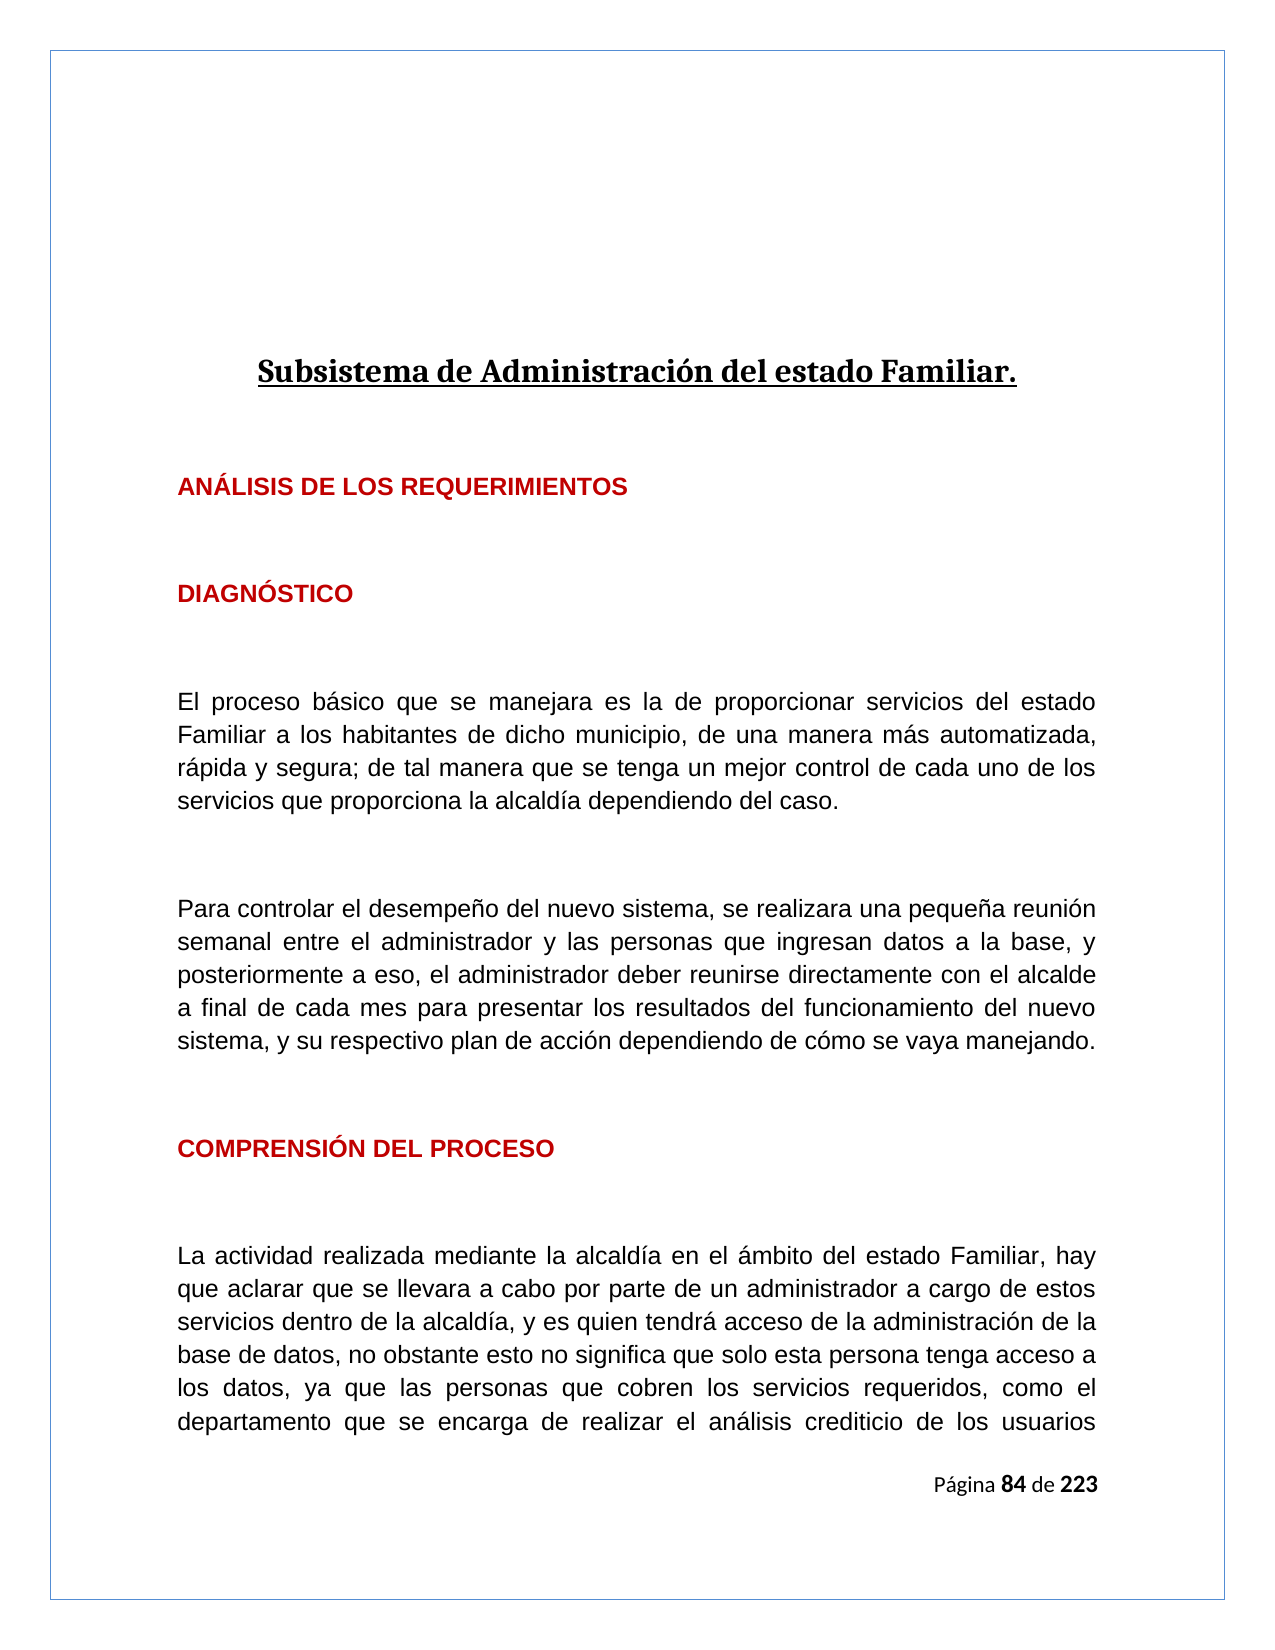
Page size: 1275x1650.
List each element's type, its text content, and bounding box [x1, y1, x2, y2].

text El proceso básico que se manejara es la de proporcionar servicios del estado Familiar a los habitantes de dicho municipio, de una manera más automatizada, rápida y segura; de tal manera que se tenga un mejor control de cada uno de los servicios que proporciona la alcaldía dependiendo del caso. [177, 687, 1098, 815]
text Para controlar el desempeño del nuevo sistema, se realizara una pequeña reunión semanal entre el administrador y las personas que ingresan datos a la base, y posteriormente a eso, el administrador deber reunirse directamente con el alcalde a final de cada mes para presentar los resultados del funcionamiento del nuevo sistema, y su respectivo plan de acción dependiendo de cómo se vaya manejando. [177, 894, 1098, 1055]
subtitle Subsistema de Administración del estado Familiar. [177, 353, 1098, 391]
text COMPRENSIÓN DEL PROCESO [177, 1134, 1098, 1162]
text ANÁLISIS DE LOS REQUERIMIENTOS [177, 472, 1098, 500]
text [177, 1241, 1098, 1435]
text DIAGNÓSTICO [177, 579, 1098, 608]
